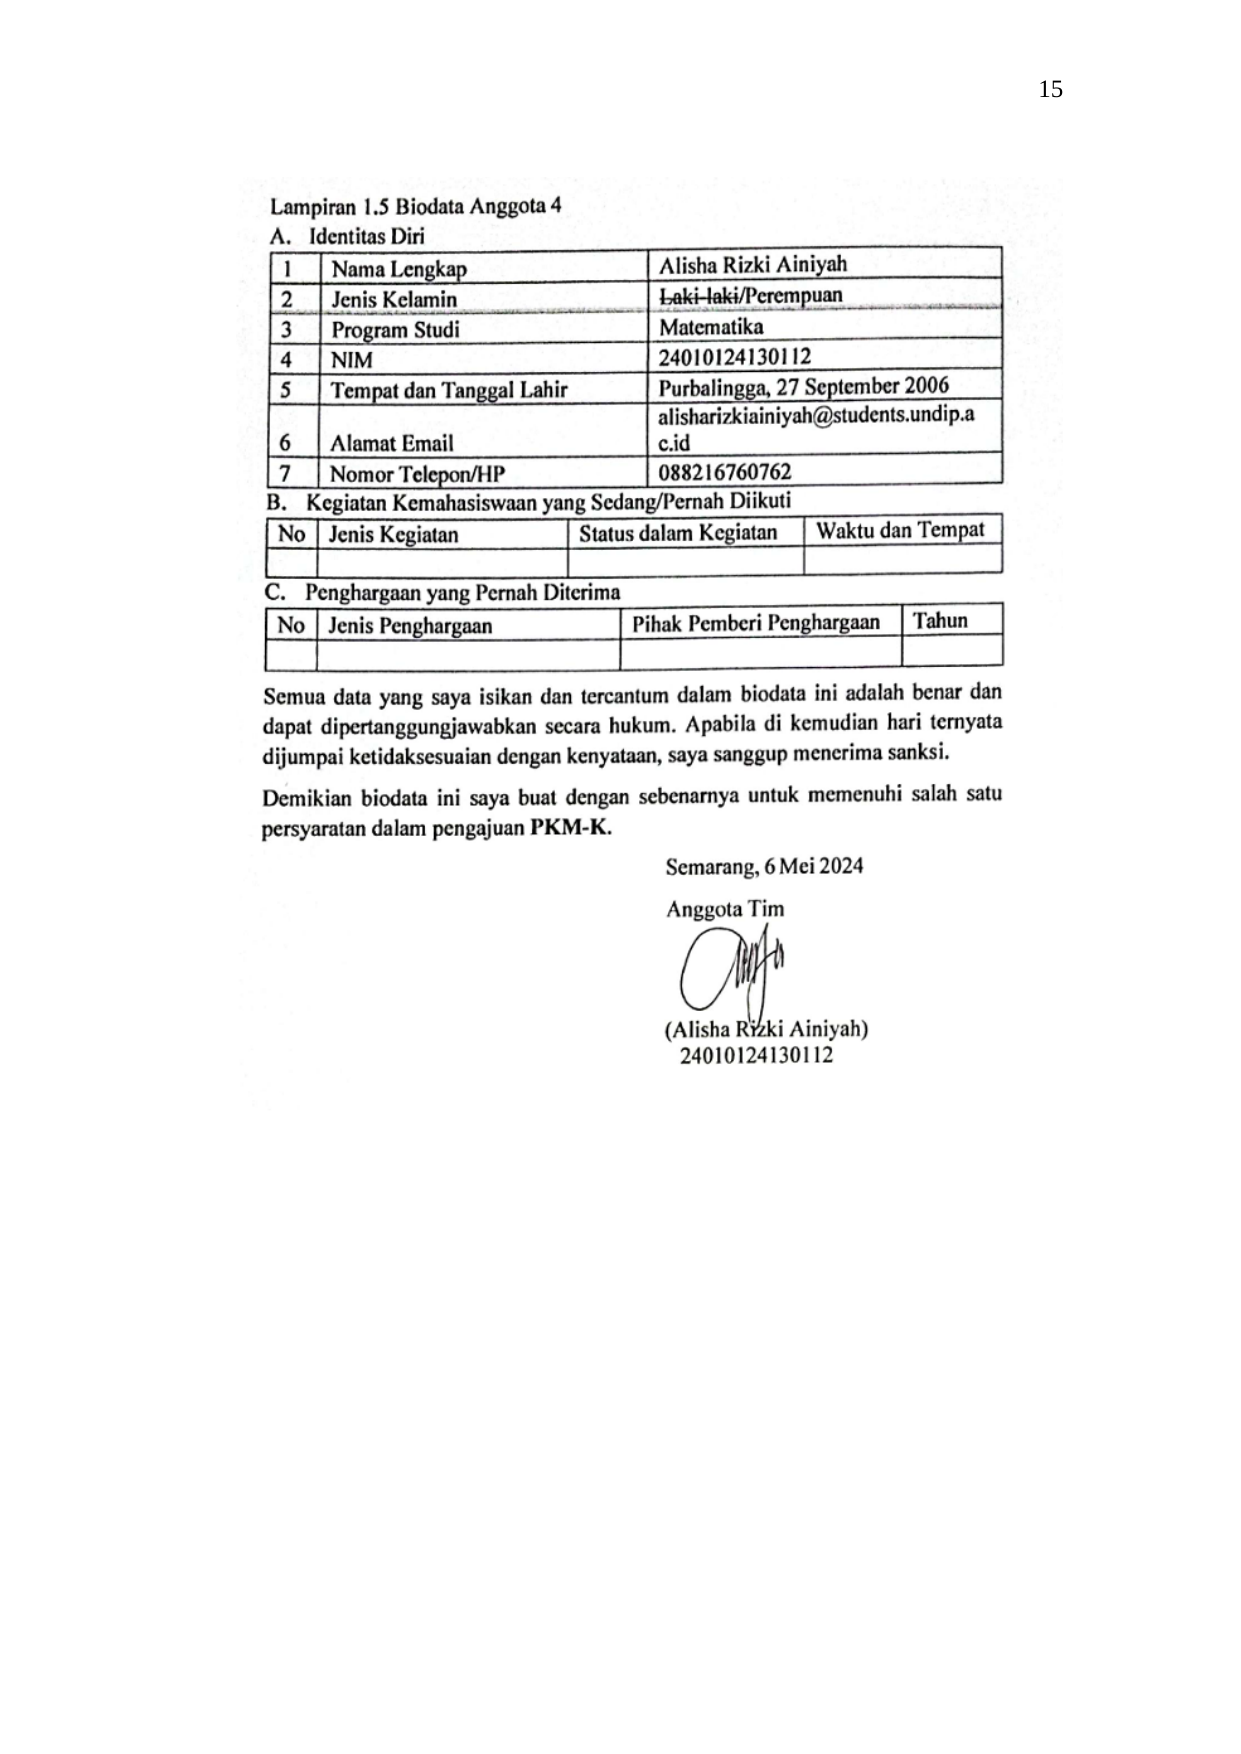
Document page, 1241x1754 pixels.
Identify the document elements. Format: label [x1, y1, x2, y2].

picture [236, 177, 1063, 1113]
